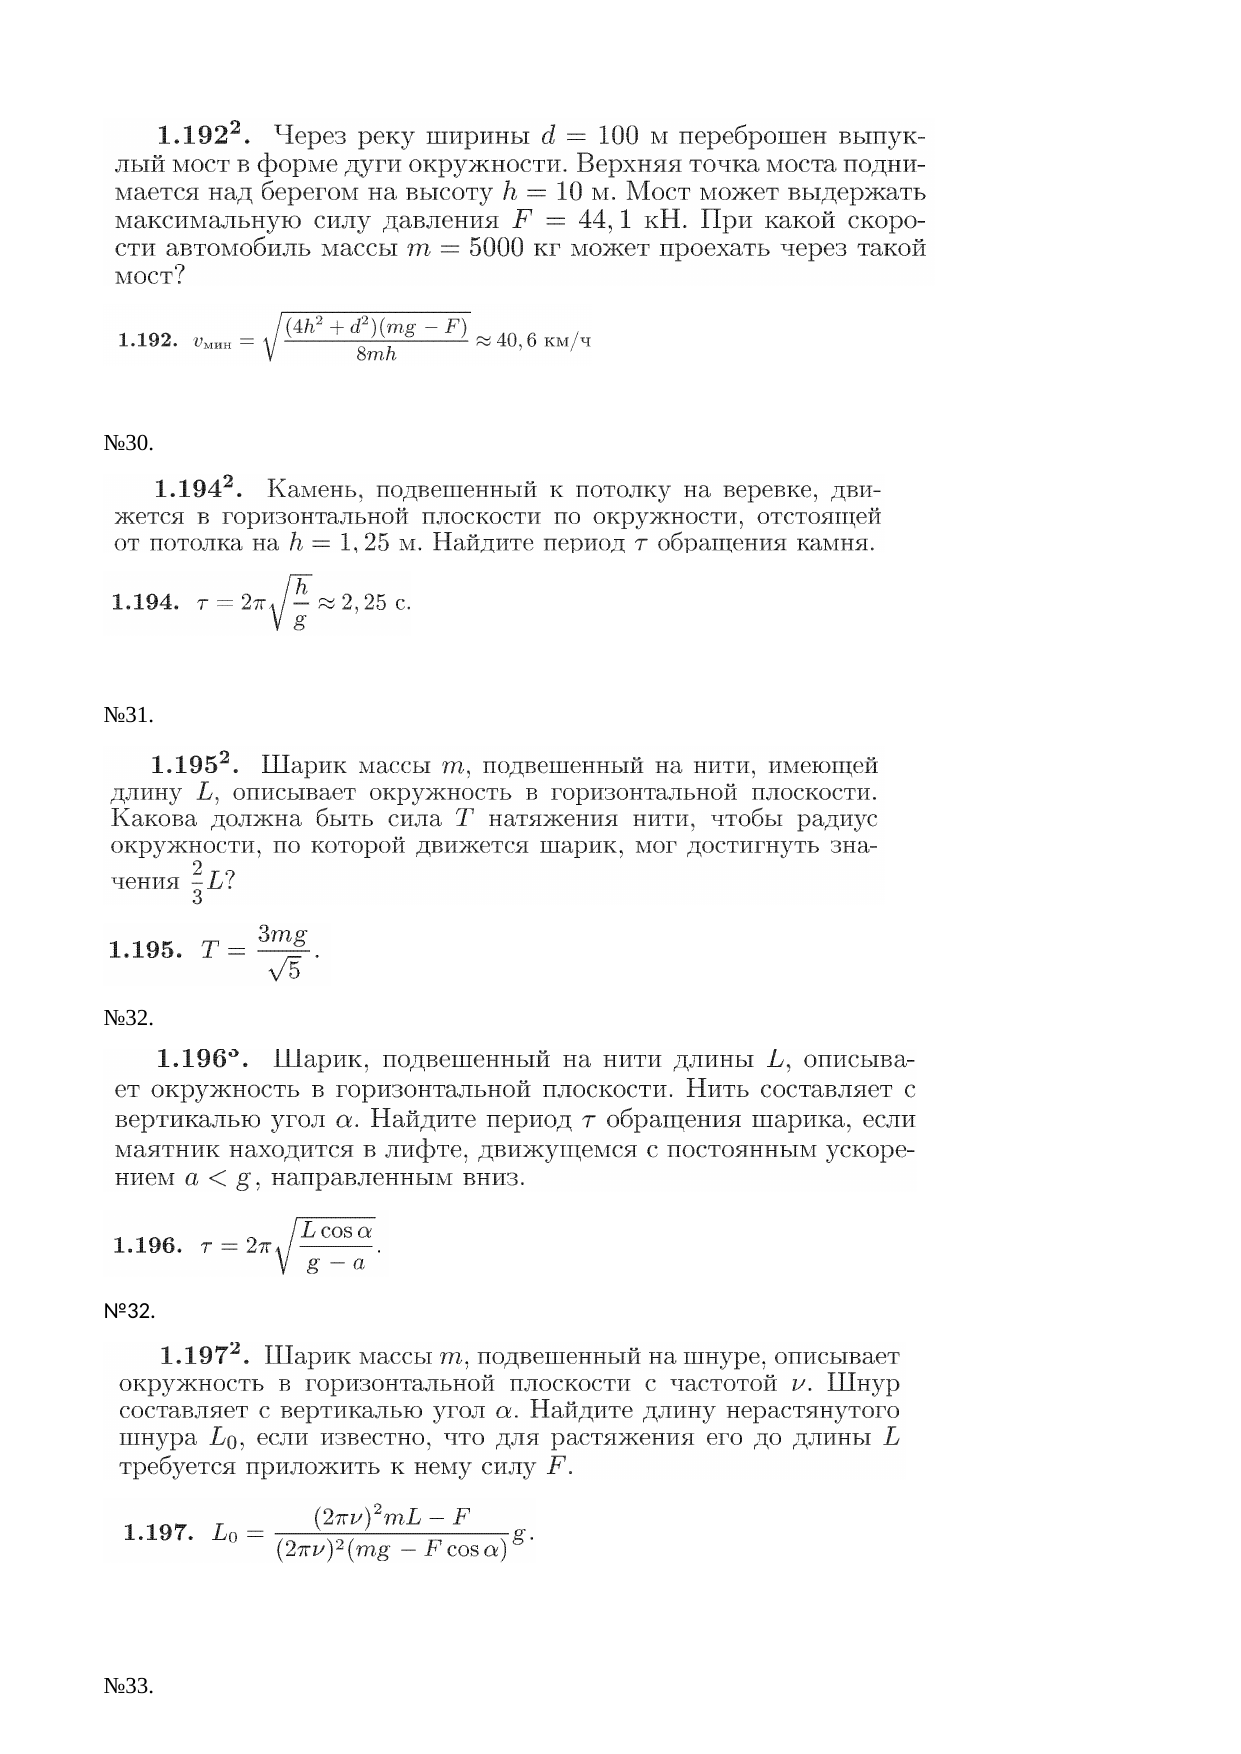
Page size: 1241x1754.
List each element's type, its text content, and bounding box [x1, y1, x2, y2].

text №32. [103, 1296, 1152, 1324]
picture [103, 1210, 390, 1277]
picture [103, 746, 885, 905]
picture [103, 571, 412, 636]
text №30. [103, 429, 1152, 455]
picture [103, 474, 885, 553]
text №32. [103, 1004, 1152, 1030]
text №31. [103, 701, 1152, 727]
picture [103, 1498, 537, 1563]
picture [103, 118, 935, 286]
picture [103, 1049, 917, 1192]
text №33. [103, 1672, 1152, 1698]
picture [103, 304, 593, 366]
picture [103, 923, 332, 986]
picture [103, 1342, 907, 1480]
